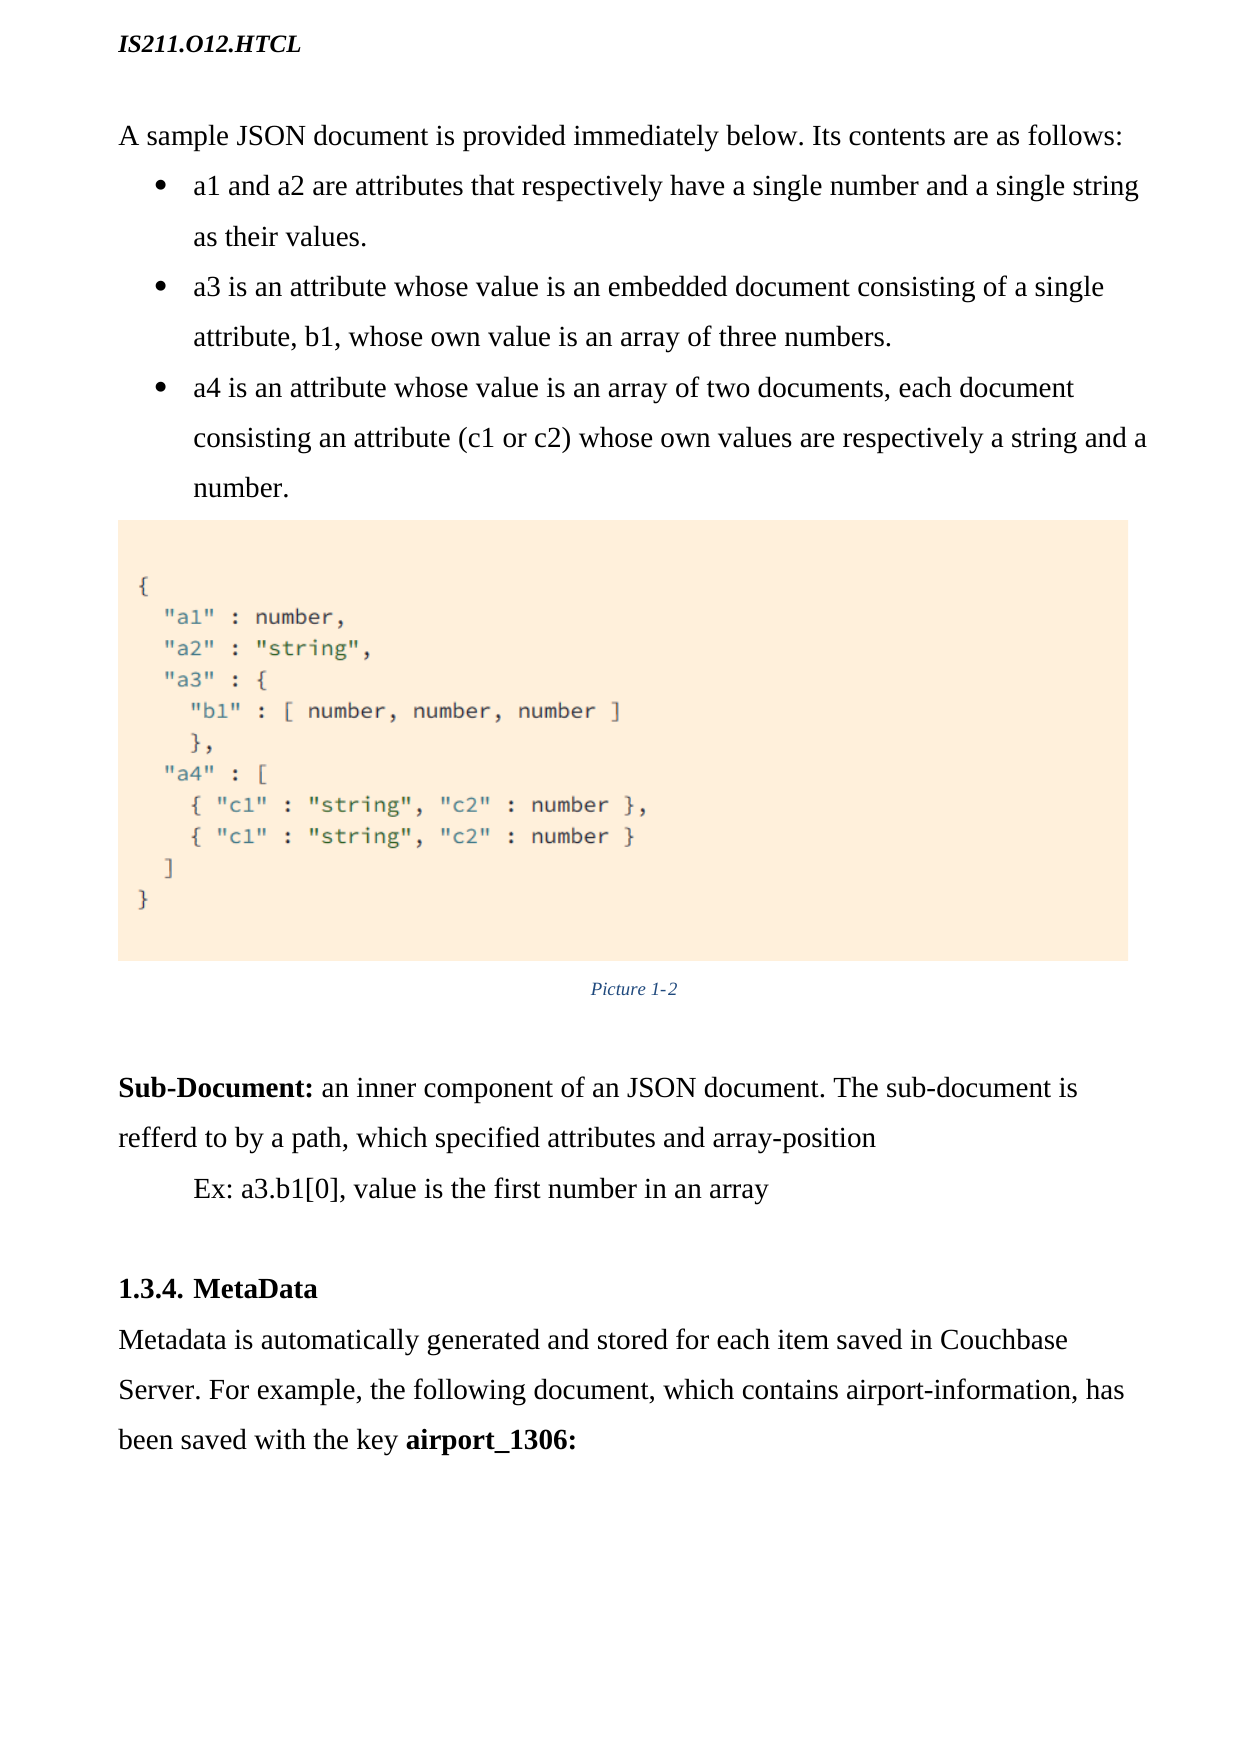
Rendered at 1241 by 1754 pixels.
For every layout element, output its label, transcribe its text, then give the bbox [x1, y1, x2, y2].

text Metadata is automatically generated and stored for each item saved in Couchbase Server. For example, the following document, which contains airport-information, has been saved with the key airport_1306: [118, 1322, 1152, 1456]
list a4 is an attribute whose value is an array of two documents, each document consisting an attribute (c1 or c2) whose own values are respectively a string and a number. [156, 370, 1152, 504]
list a3 is an attribute whose value is an embedded document consisting of a single attribute, b1, whose own value is an array of three numbers. [156, 269, 1152, 353]
list a1 and a2 are attributes that respectively have a single number and a single string as their values. [156, 168, 1152, 252]
text Ex: a3.b1[0], value is the first number in an array [118, 1171, 1152, 1204]
text Sub-Document: an inner component of an JSON document. The sub-document is refferd to by a path, which specified attributes and array-position [118, 1070, 1152, 1154]
subtitle MetaData [118, 1272, 1152, 1305]
picture [118, 520, 1129, 961]
text A sample JSON document is provided immediately below. Its contents are as follows: [118, 118, 1152, 152]
